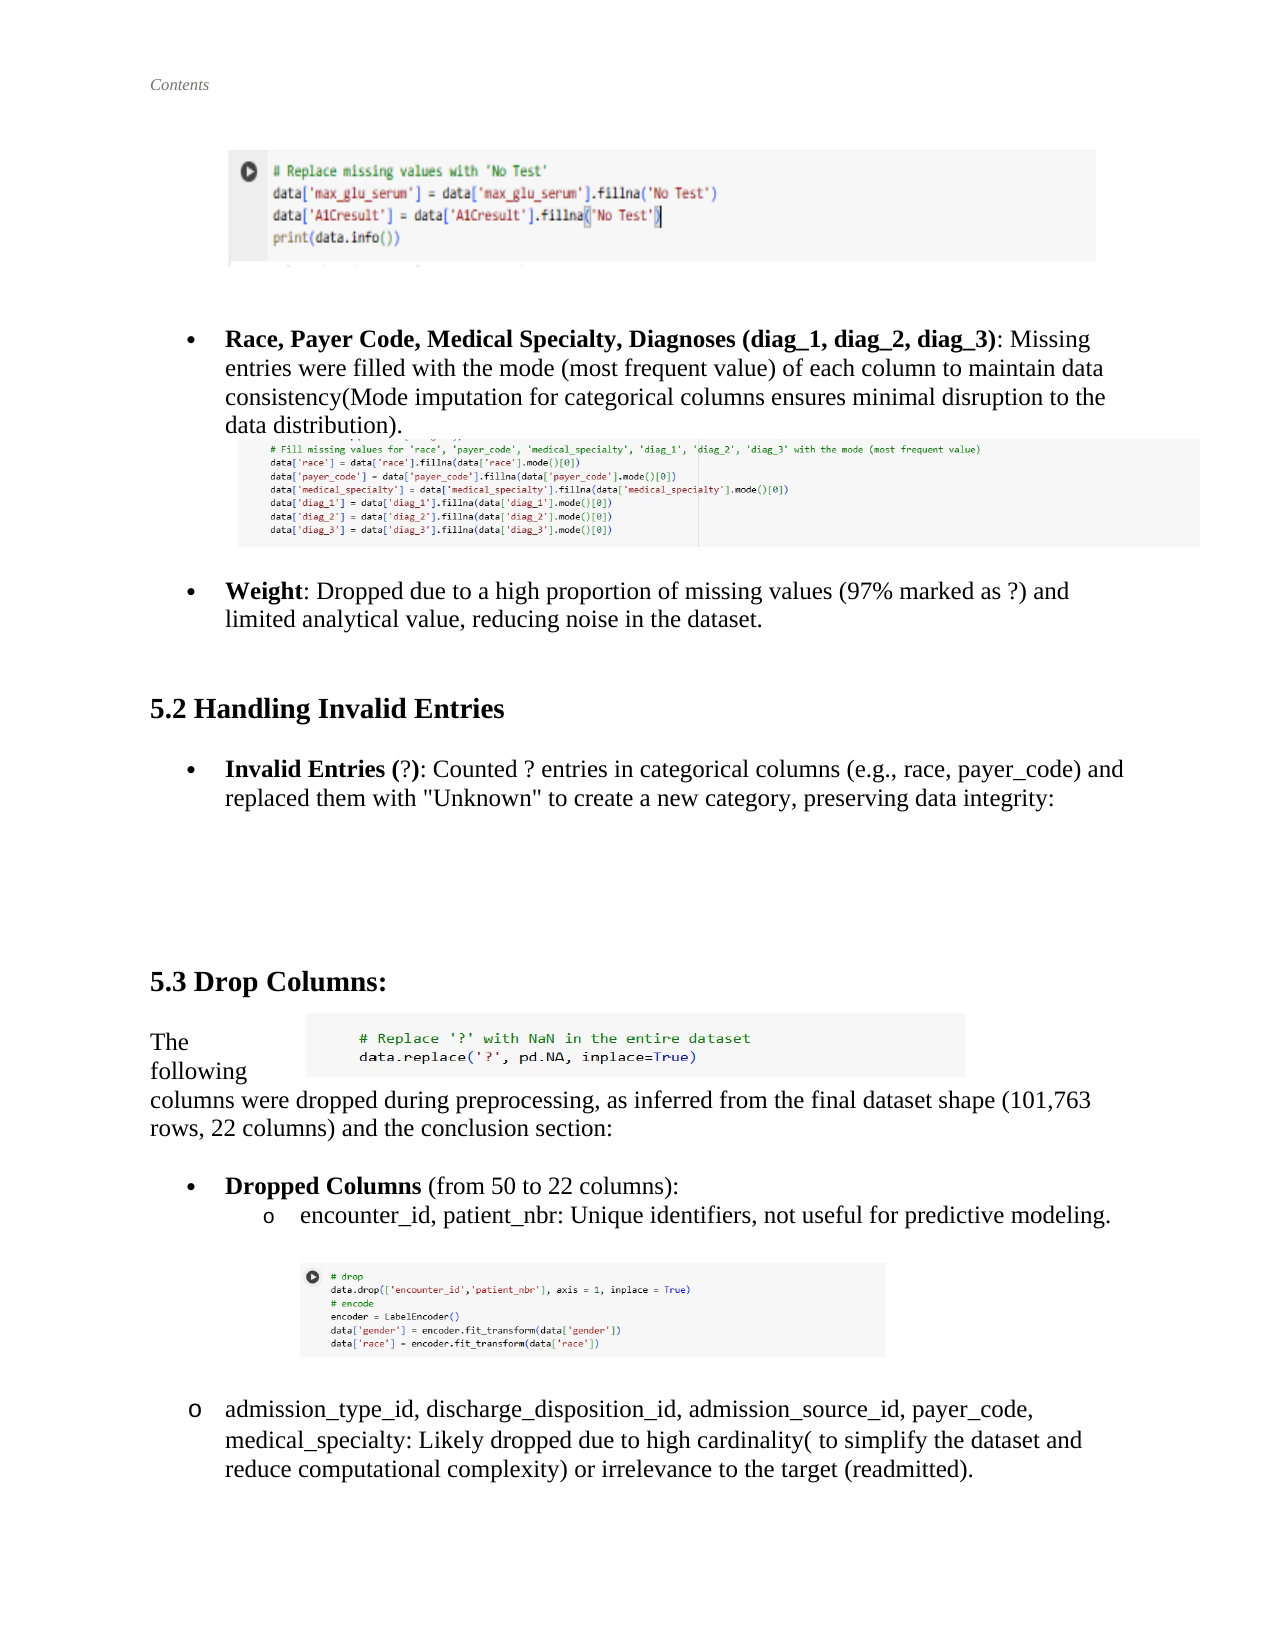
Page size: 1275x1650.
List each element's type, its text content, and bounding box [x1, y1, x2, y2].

subtitle 5.2 Handling Invalid Entries [150, 691, 1125, 725]
text 5.3 Drop Columns: [150, 964, 1125, 998]
picture [302, 1013, 965, 1077]
list encounter_id, patient_nbr: Unique identifiers, not useful for predictive modeling. [262, 1200, 1125, 1230]
list Race, Payer Code, Medical Specialty, Diagnoses (diag_1, diag_2, diag_3): Missing entries were filled with the mode (most frequent value) of each column to maintain data consistency(Mode imputation for categorical columns ensures minimal disruption to the data distribution). [187, 324, 1125, 439]
text The following columns were dropped during preprocessing, as inferred from the final dataset shape (101,763 rows, 22 columns) and the conclusion section: [150, 1027, 1125, 1142]
picture [225, 439, 1200, 547]
list admission_type_id, discharge_disposition_id, admission_source_id, payer_code, medical_specialty: Likely dropped due to high cardinality( to simplify the dataset and reduce computational complexity) or irrelevance to the target (readmitted). [187, 1394, 1125, 1482]
list Weight: Dropped due to a high proportion of missing values (97% marked as ?) and limited analytical value, reducing noise in the dataset. [187, 576, 1125, 662]
list Invalid Entries (?): Counted ? entries in categorical columns (e.g., race, payer_code) and replaced them with "Unknown" to create a new category, preserving data integrity: [187, 754, 1125, 811]
list Dropped Columns (from 50 to 22 columns): [187, 1171, 1125, 1200]
picture [300, 1258, 886, 1365]
picture [225, 150, 1097, 267]
